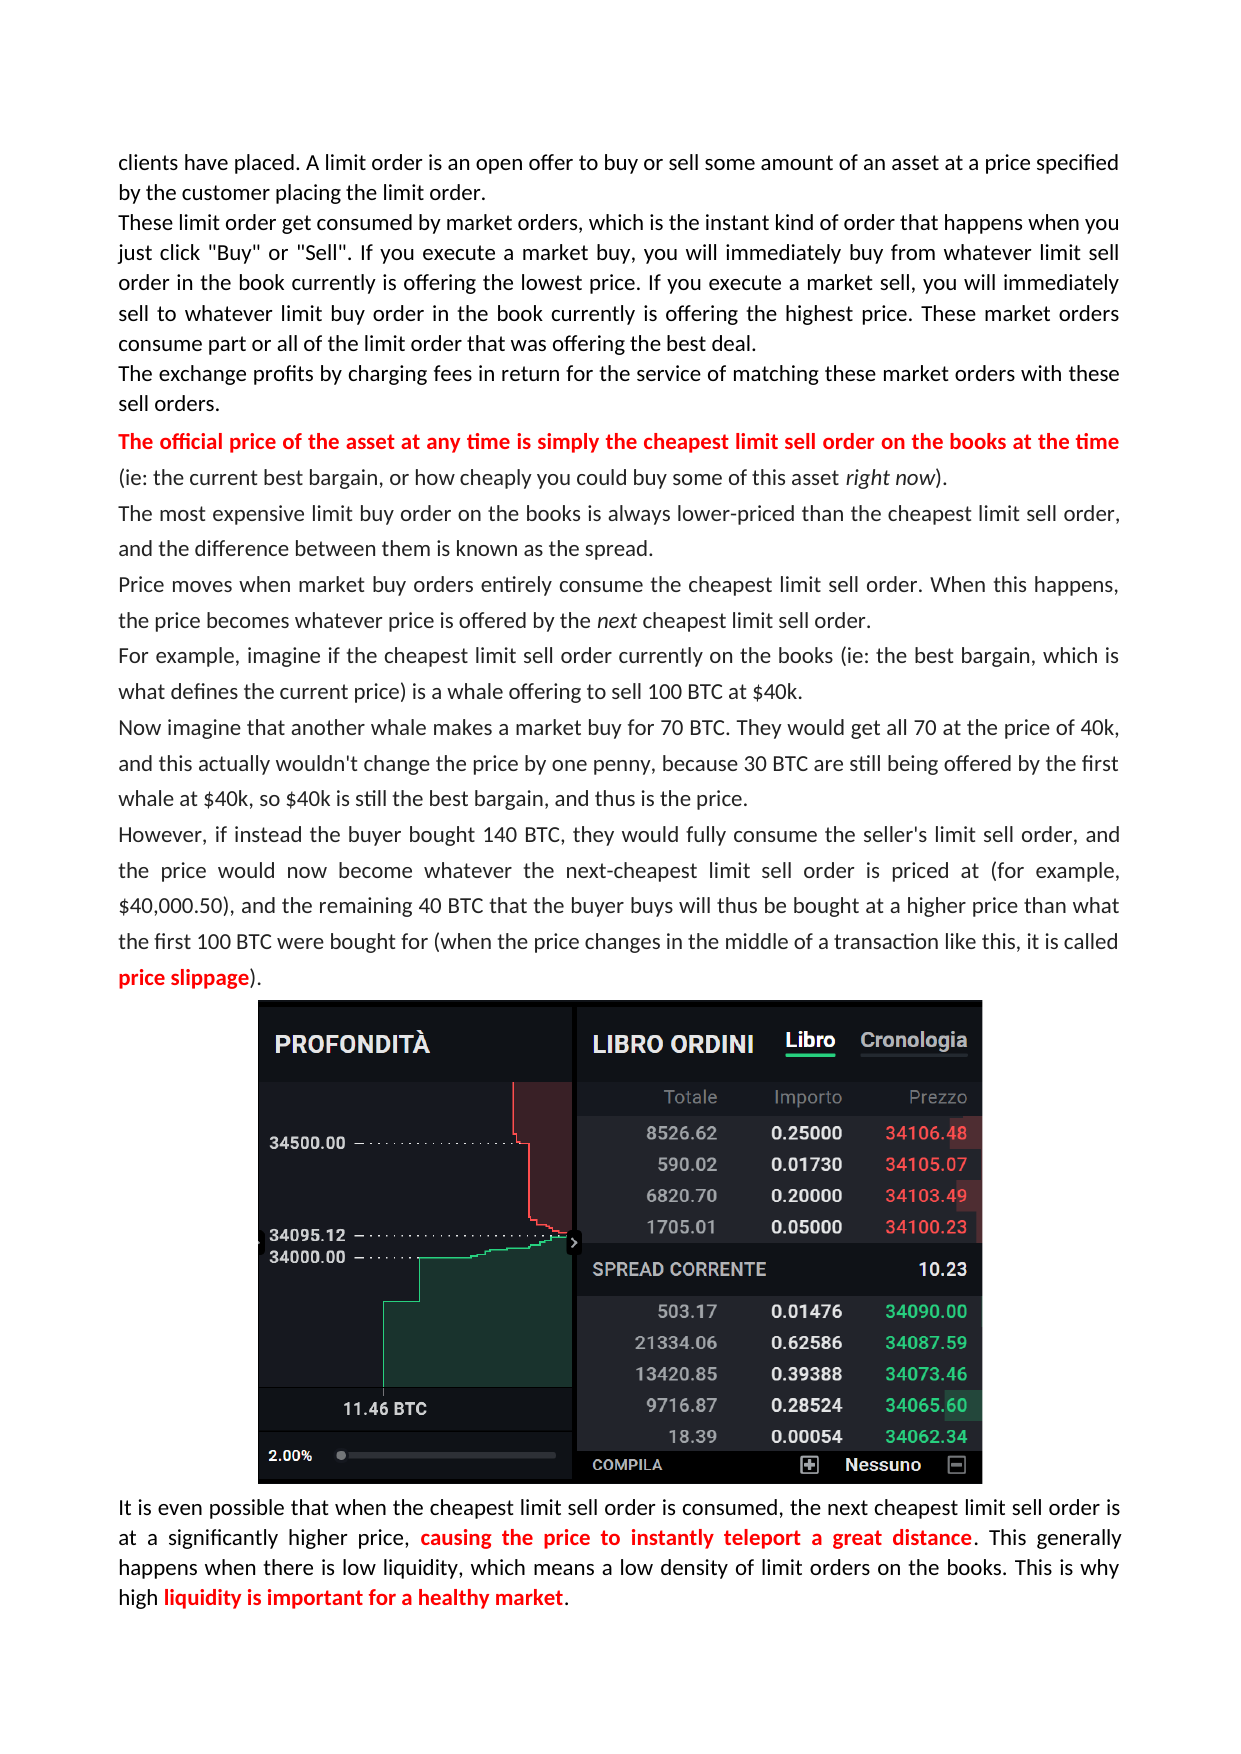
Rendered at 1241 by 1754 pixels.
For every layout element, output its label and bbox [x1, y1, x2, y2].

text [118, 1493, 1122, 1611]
picture [258, 1000, 983, 1484]
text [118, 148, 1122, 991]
